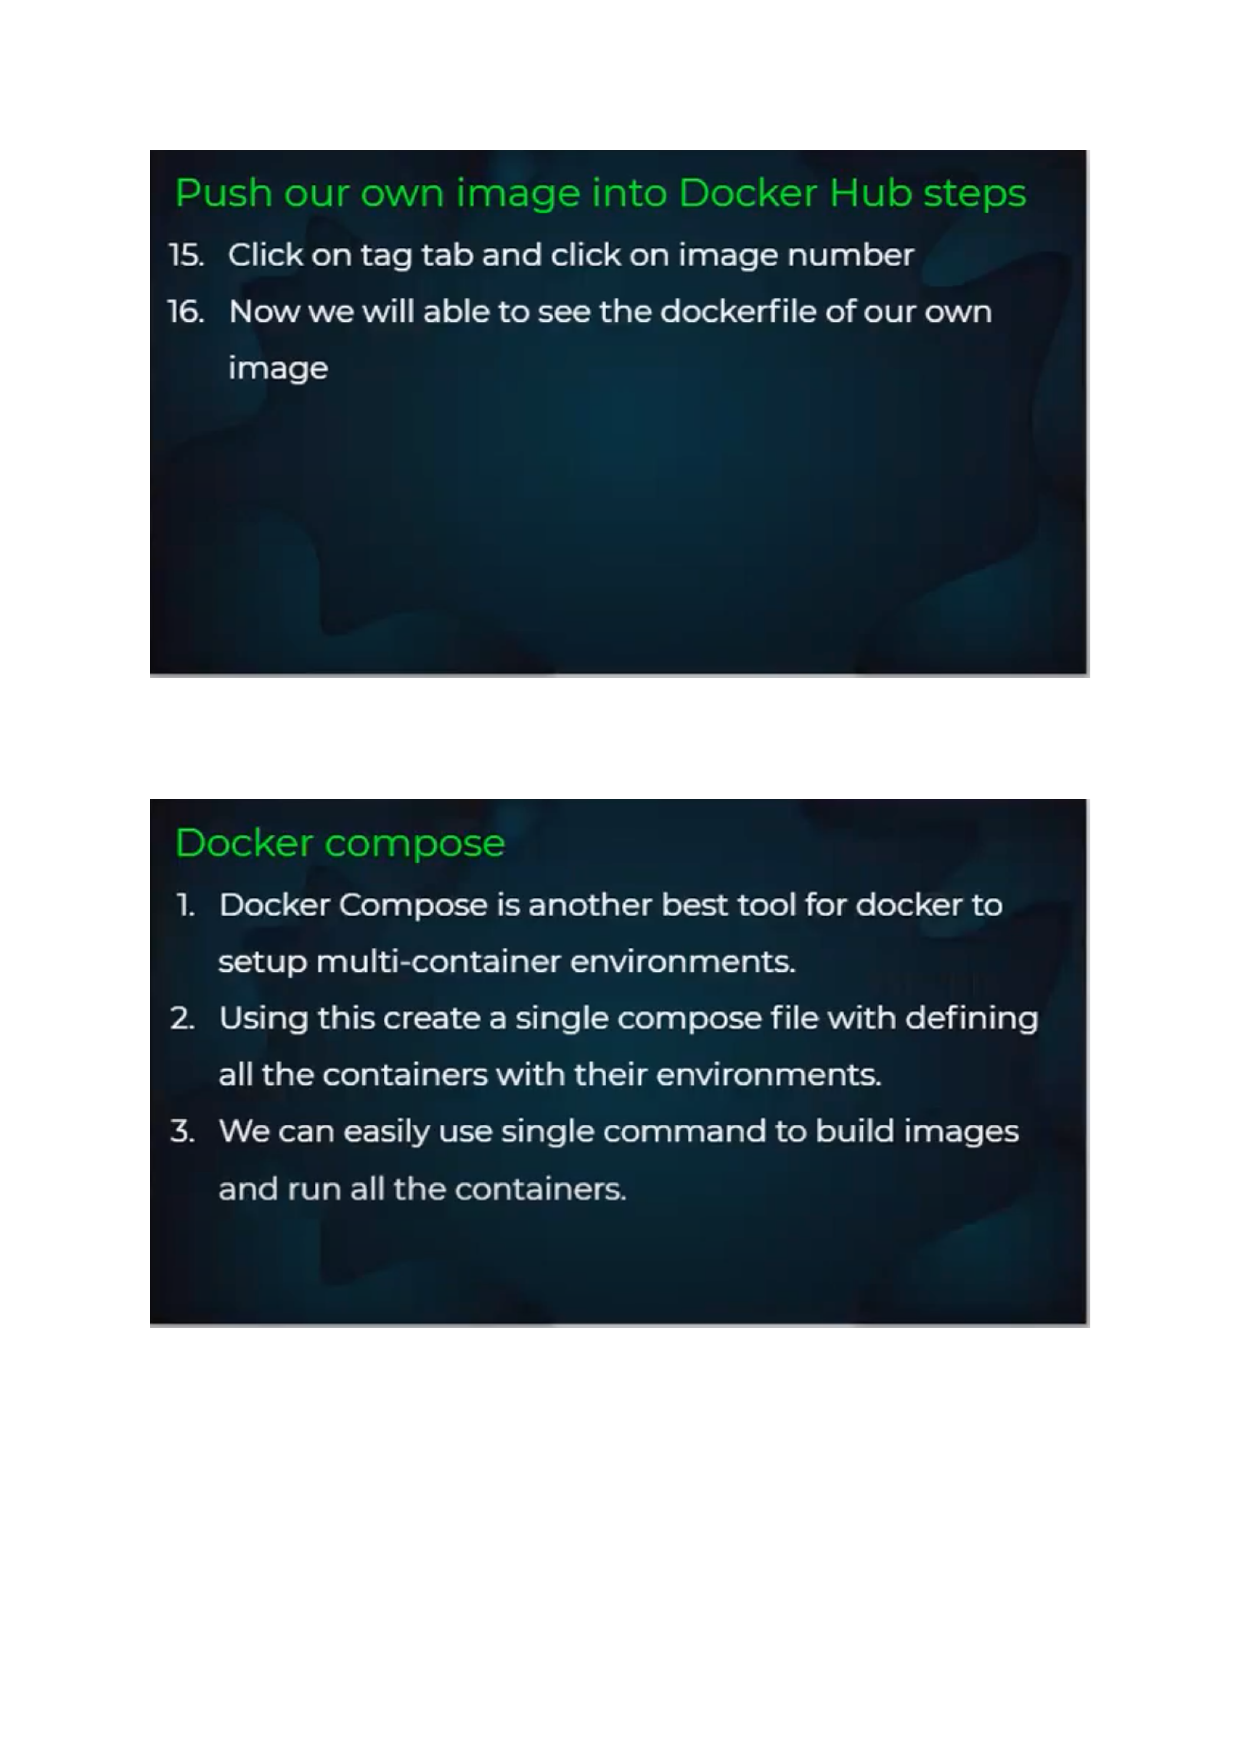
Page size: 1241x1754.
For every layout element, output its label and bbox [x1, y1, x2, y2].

picture [150, 150, 1091, 678]
picture [150, 799, 1091, 1328]
